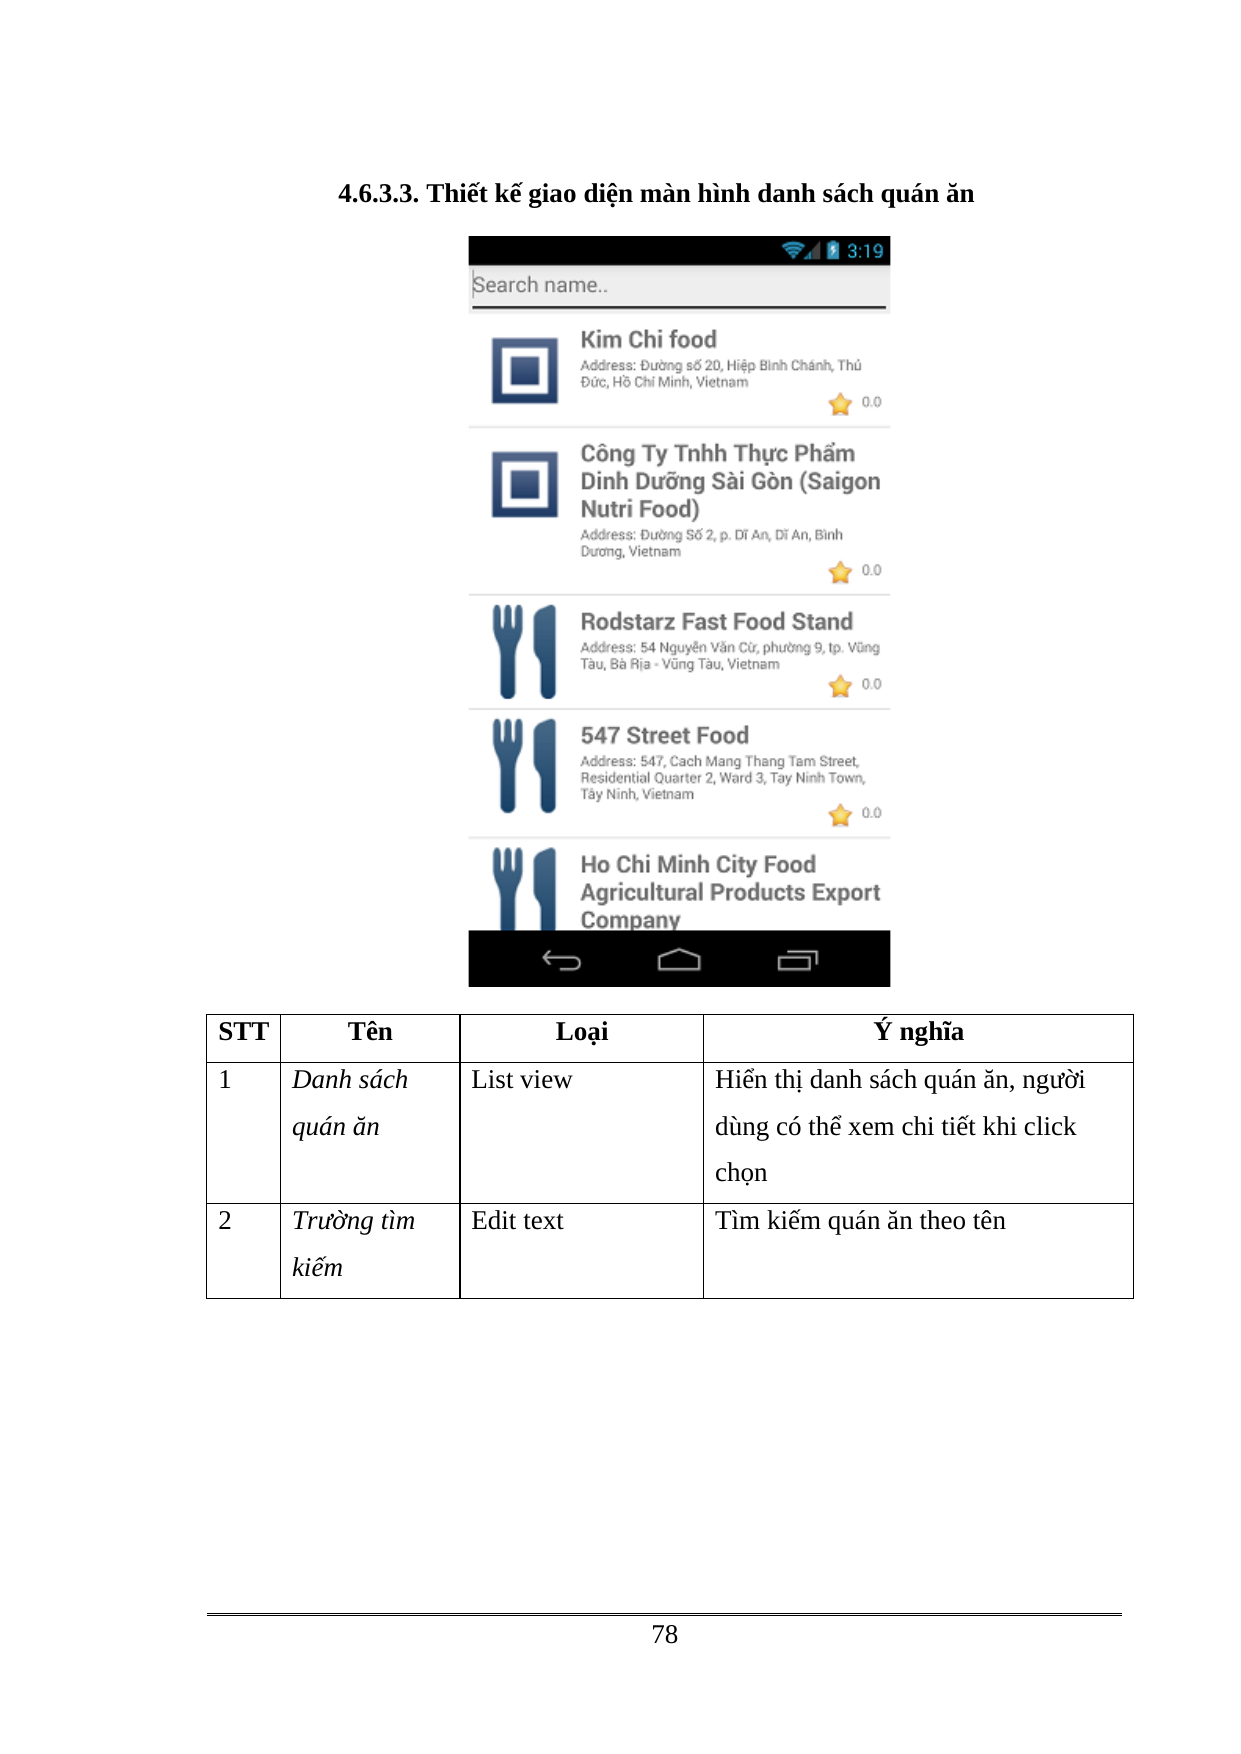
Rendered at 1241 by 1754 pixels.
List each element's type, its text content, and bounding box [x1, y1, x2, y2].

table_cell Danh sách quán ăn [281, 1063, 459, 1203]
table_header STT [207, 1015, 280, 1062]
table_cell List view [461, 1063, 703, 1203]
subtitle Thiết kế giao diện màn hình danh sách quán ăn [757, 177, 1122, 208]
table_cell Edit text [461, 1204, 703, 1297]
table_cell 1 [207, 1063, 280, 1203]
table_cell Hiển thị danh sách quán ăn, người dùng có thể xem chi tiết khi click chọn [704, 1063, 1133, 1203]
table_header Ý nghĩa [704, 1015, 1133, 1062]
picture [468, 236, 891, 987]
subtitle Thiết kế giao diện màn hình danh sách quán ăn [338, 177, 426, 208]
table_cell Trường tìm kiếm [281, 1204, 459, 1297]
table_cell 2 [207, 1204, 280, 1297]
table_cell Tìm kiếm quán ăn theo tên [704, 1204, 1133, 1297]
table_header Tên [281, 1015, 459, 1062]
table_header Loại [461, 1015, 703, 1062]
